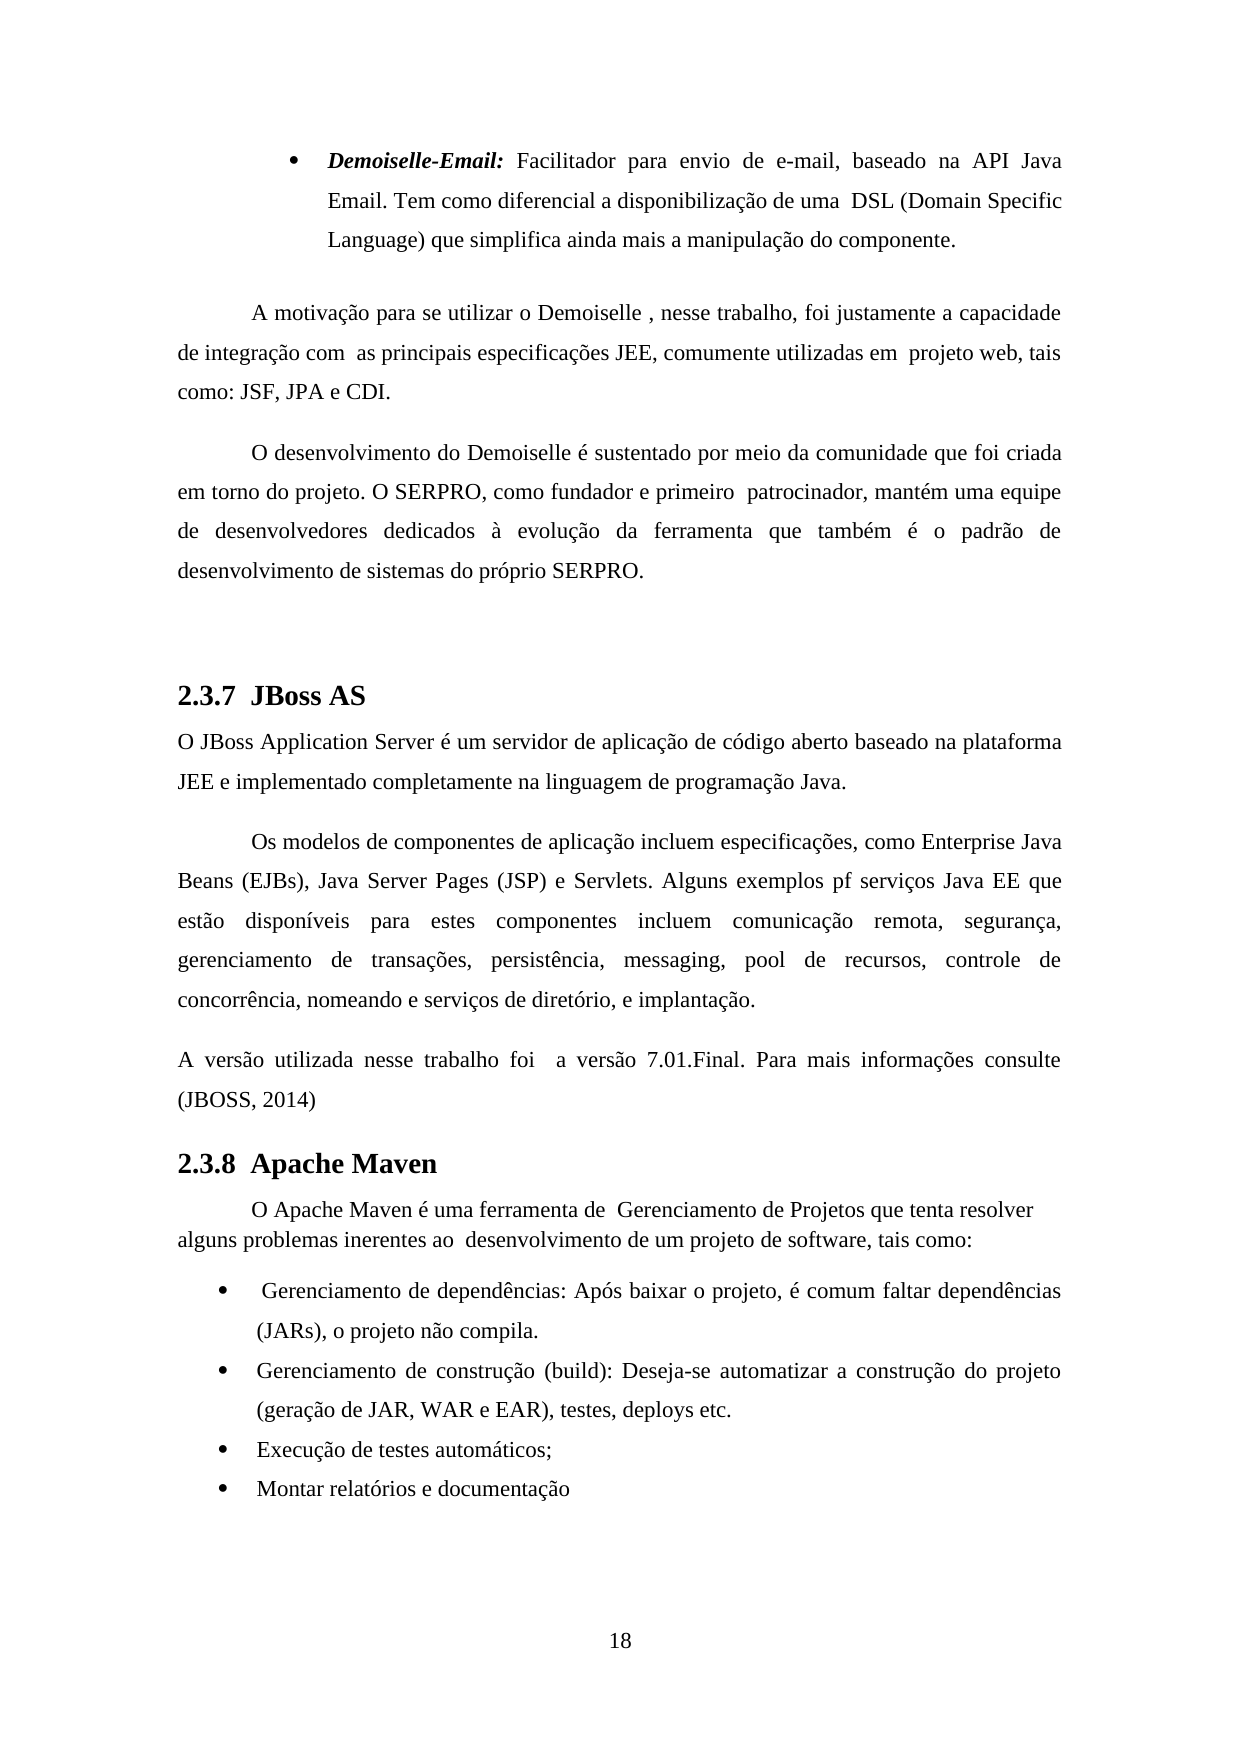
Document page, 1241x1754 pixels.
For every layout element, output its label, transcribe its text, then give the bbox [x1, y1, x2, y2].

list Demoiselle-Email: Facilitador para envio de e-mail, baseado na API Java Email. Tem como diferencial a disponibilização de uma DSL (Domain Specific Language) que simplifica ainda mais a manipulação do componente. [290, 148, 1063, 253]
text A versão utilizada nesse trabalho foi a versão 7.01.Final. Para mais informações consulte [177, 1046, 1063, 1112]
text O desenvolvimento do Demoiselle é sustentado por meio da comunidade que foi criada em torno do projeto. O SERPRO, como fundador e primeiro patrocinador, mantém uma equipe de desenvolvedores dedicados à evolução da ferramenta que também é o padrão de desenvolvimento de sistemas do próprio SERPRO. [177, 439, 1063, 583]
list Execução de testes automáticos; [219, 1436, 1063, 1462]
list Montar relatórios e documentação [219, 1475, 1063, 1502]
text O Apache Maven é uma ferramenta de Gerenciamento de Projetos que tenta resolver alguns problemas inerentes ao desenvolvimento de um projeto de software, tais como: [177, 1196, 1063, 1253]
text Os modelos de componentes de aplicação incluem especificações, como Enterprise Java Beans (EJBs), Java Server Pages (JSP) e Servlets. Alguns exemplos pf serviços Java EE que estão disponíveis para estes componentes incluem comunicação remota, segurança, gerenciamento de transações, persistência, messaging, pool de recursos, controle de concorrência, nomeando e serviços de diretório, e implantação. [177, 828, 1063, 1012]
subtitle 2.3.7 JBoss AS [177, 678, 1063, 711]
text O JBoss Application Server é um servidor de aplicação de código aberto baseado na plataforma JEE e implementado completamente na linguagem de programação Java. [177, 728, 1063, 794]
list Gerenciamento de construção (build): Deseja-se automatizar a construção do projeto (geração de JAR, WAR e EAR), testes, deploys etc. [219, 1357, 1063, 1423]
text A motivação para se utilizar o Demoiselle , nesse trabalho, foi justamente a capacidade de integração com as principais especificações JEE, comumente utilizadas em projeto web, tais como: JSF, JPA e CDI. [177, 299, 1063, 405]
list Gerenciamento de dependências: Após baixar o projeto, é comum faltar dependências (JARs), o projeto não compila. [219, 1278, 1063, 1344]
subtitle 2.3.8 Apache Maven [177, 1146, 1063, 1179]
